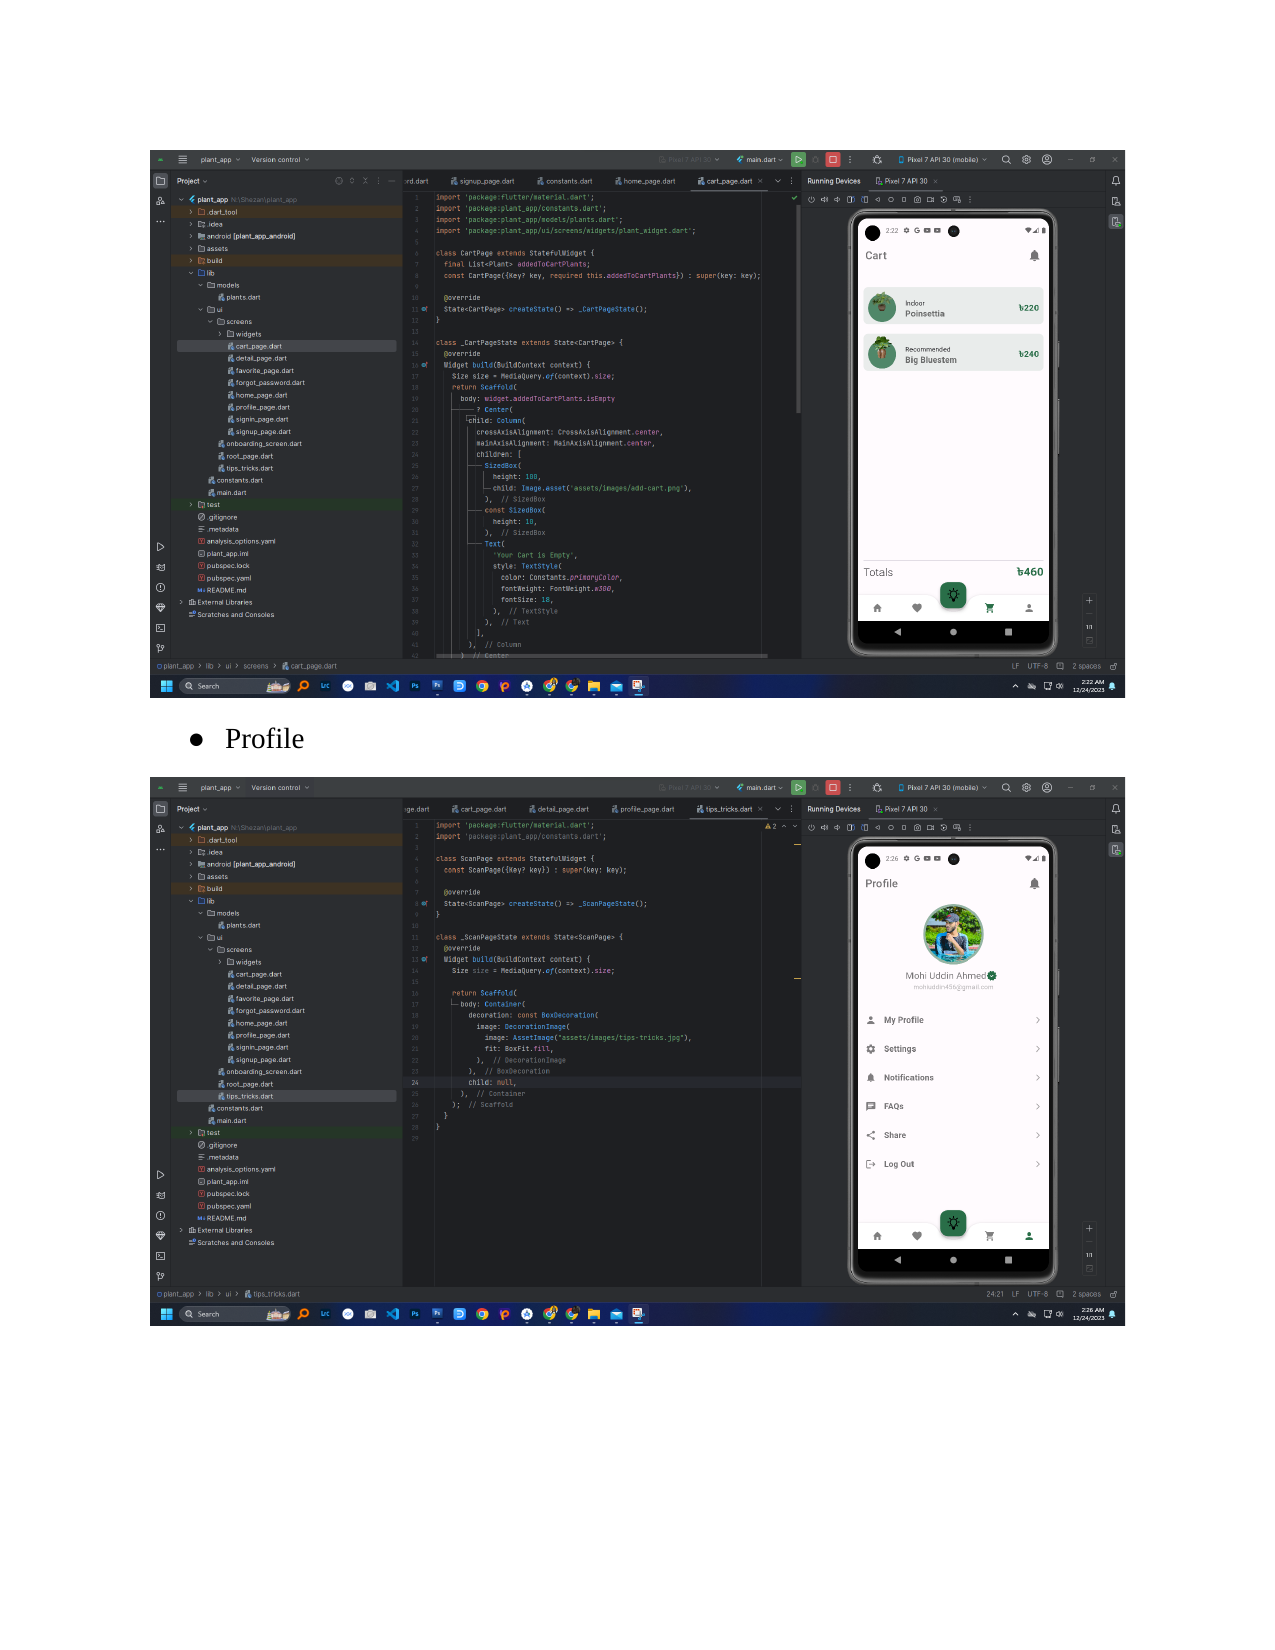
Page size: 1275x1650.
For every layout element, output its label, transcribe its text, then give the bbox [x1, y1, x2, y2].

picture [150, 150, 1125, 698]
picture [150, 777, 1125, 1326]
list Profile [187, 721, 1125, 754]
